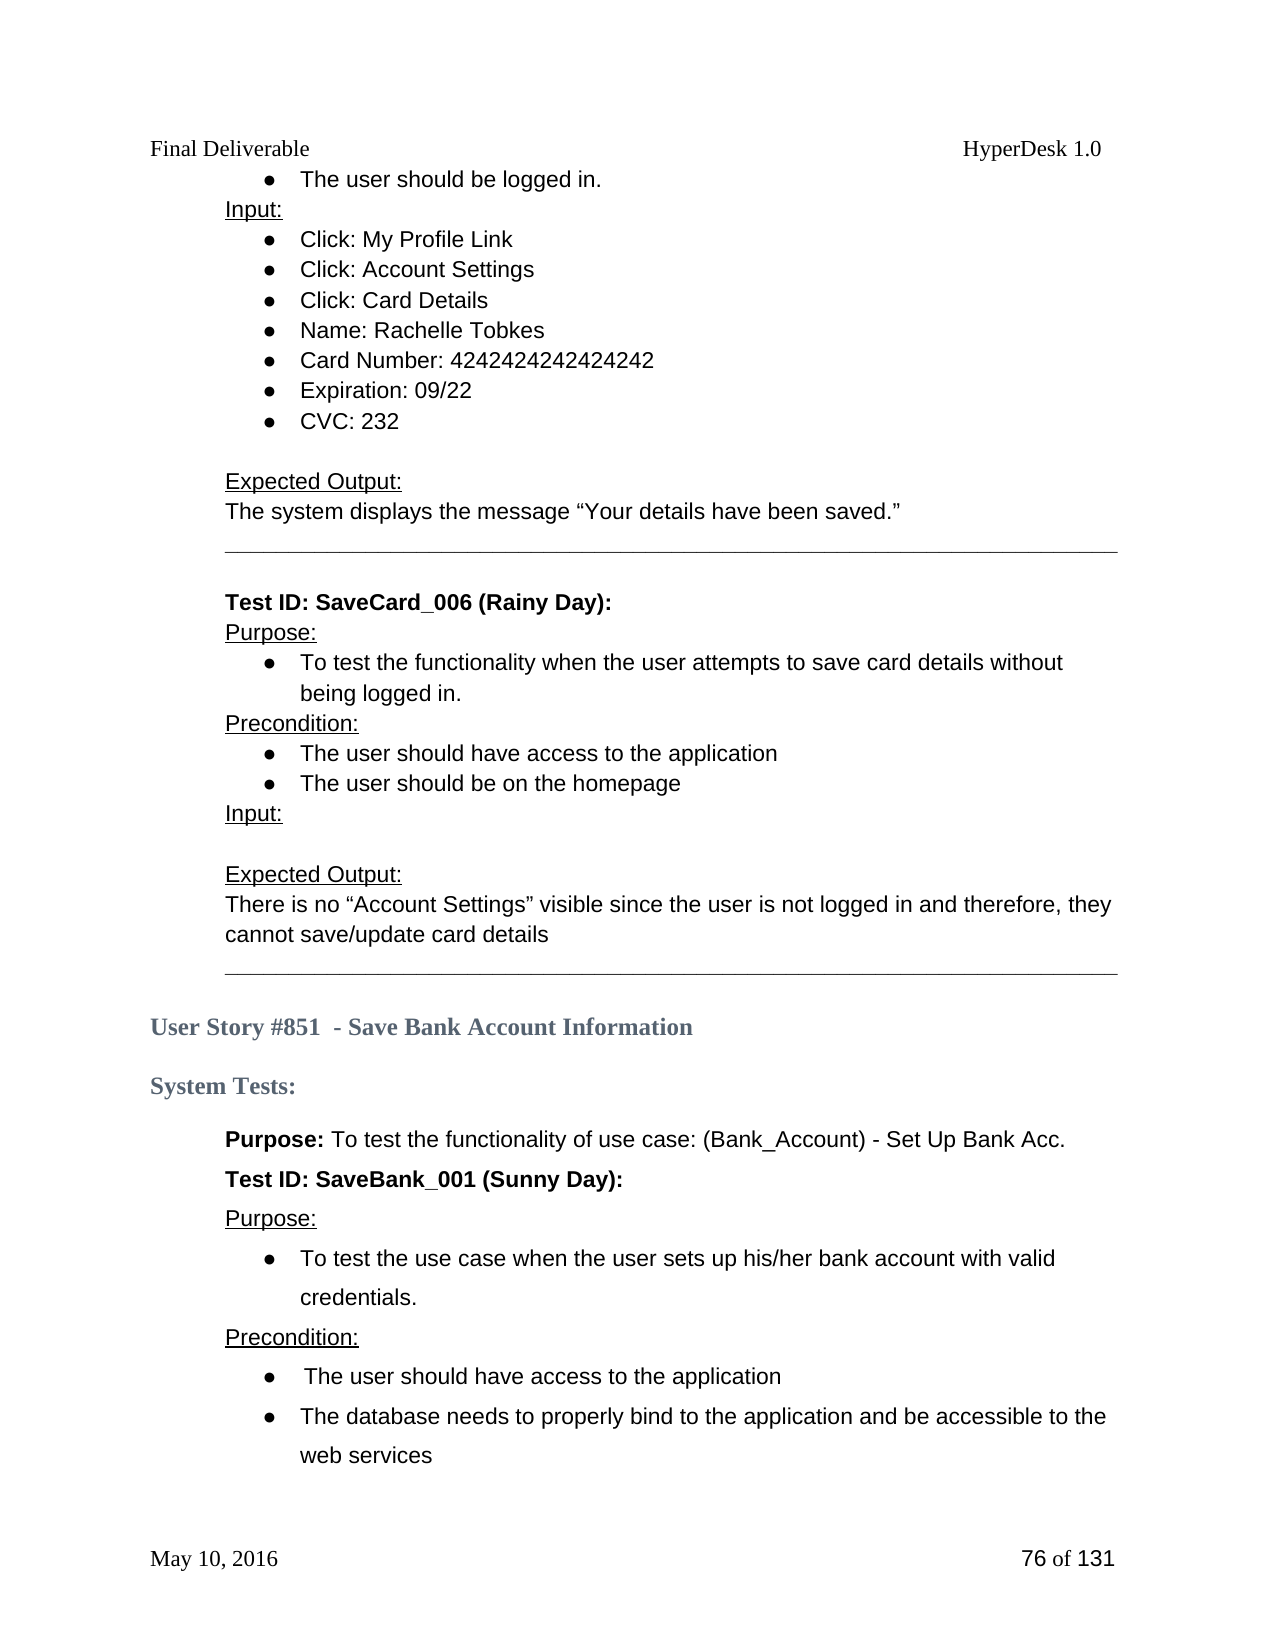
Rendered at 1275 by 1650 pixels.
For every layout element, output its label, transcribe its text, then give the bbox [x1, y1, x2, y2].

list The user should have access to the application [262, 740, 1125, 766]
text Purpose: [225, 1205, 1125, 1232]
list The user should be logged in. [262, 166, 1125, 192]
text User Story #851 - Save Bank Account Information [150, 1012, 1125, 1041]
list Click: Card Details [262, 287, 1125, 313]
text Expected Output: [225, 468, 1125, 494]
text Purpose: [225, 619, 1125, 646]
text The system displays the message “Your details have been saved.” [225, 498, 1125, 525]
list The user should have access to the application [262, 1363, 1125, 1389]
text Test ID: SaveCard_006 (Rainy Day): [225, 589, 1125, 615]
text Precondition: [225, 710, 1125, 736]
text Expected Output: [225, 861, 1125, 887]
list Name: Rachelle Tobkes [262, 317, 1125, 343]
list CVC: 232 [262, 408, 1125, 434]
text System Tests: [150, 1071, 1125, 1100]
text Test ID: SaveBank_001 (Sunny Day): [225, 1166, 1125, 1192]
text Precondition: [225, 1324, 1125, 1350]
text ______________________________________________________________________ [225, 528, 1125, 555]
text Input: [225, 196, 1125, 222]
list To test the functionality when the user attempts to save card details without being logged in. [262, 649, 1125, 706]
text ______________________________________________________________________ [225, 951, 1125, 978]
list The user should be on the homepage [262, 770, 1125, 797]
list The database needs to properly bind to the application and be accessible to the web services [262, 1403, 1125, 1468]
list To test the use case when the user sets up his/her bank account with valid credentials. [262, 1245, 1125, 1311]
list Click: Account Settings [262, 256, 1125, 283]
list Click: My Profile Link [262, 226, 1125, 252]
list Expiration: 09/22 [262, 377, 1125, 404]
text Purpose: To test the functionality of use case: (Bank_Account) - Set Up Bank Acc. [225, 1126, 1125, 1153]
text Input: [225, 800, 1125, 827]
list Card Number: 4242424242424242 [262, 347, 1125, 374]
text There is no “Account Settings” visible since the user is not logged in and therefore, they cannot save/update card details [225, 891, 1125, 948]
